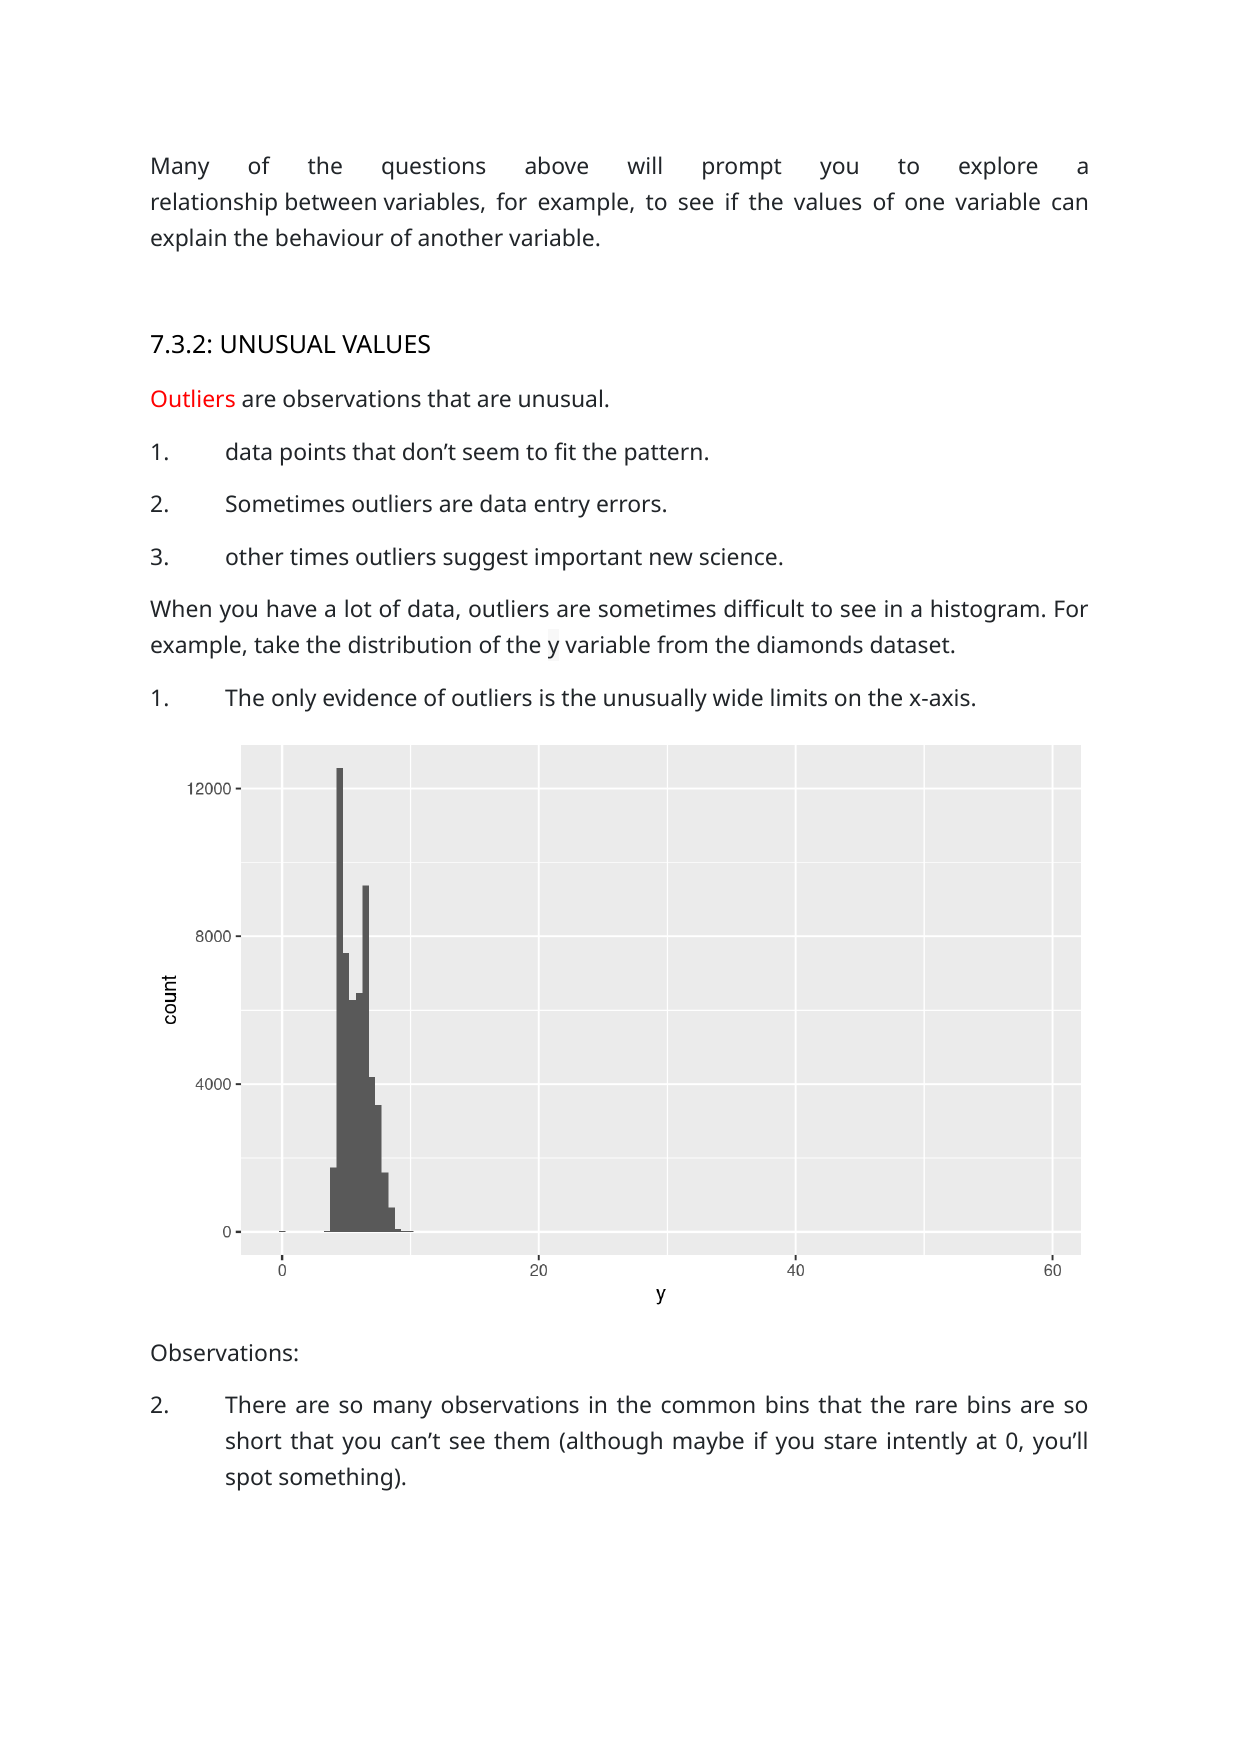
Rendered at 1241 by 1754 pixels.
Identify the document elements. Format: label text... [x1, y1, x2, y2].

list data points that don’t seem to fit the pattern. [150, 436, 1090, 467]
picture [150, 734, 1091, 1315]
list other times outliers suggest important new science. [150, 541, 1090, 572]
text 7.3.2: UNUSUAL VALUES [150, 327, 1090, 361]
list There are so many observations in the common bins that the rare bins are so short that you can’t see them (although maybe if you stare intently at 0, you’ll spot something). [150, 1389, 1090, 1492]
list Sometimes outliers are data entry errors. [150, 488, 1090, 519]
text Observations: [150, 1336, 1090, 1368]
text Many of the questions above will prompt you to explore a relationship between variables, for example, to see if the values of one variable can explain the behaviour of another variable. [150, 150, 1090, 253]
text When you have a lot of data, outliers are sometimes difficult to see in a histogram. For example, take the distribution of the y variable from the diamonds dataset. [150, 593, 1090, 661]
text Outliers are observations that are unusual. [150, 383, 1090, 414]
list The only evidence of outliers is the unusually wide limits on the x-axis. [150, 682, 1090, 713]
